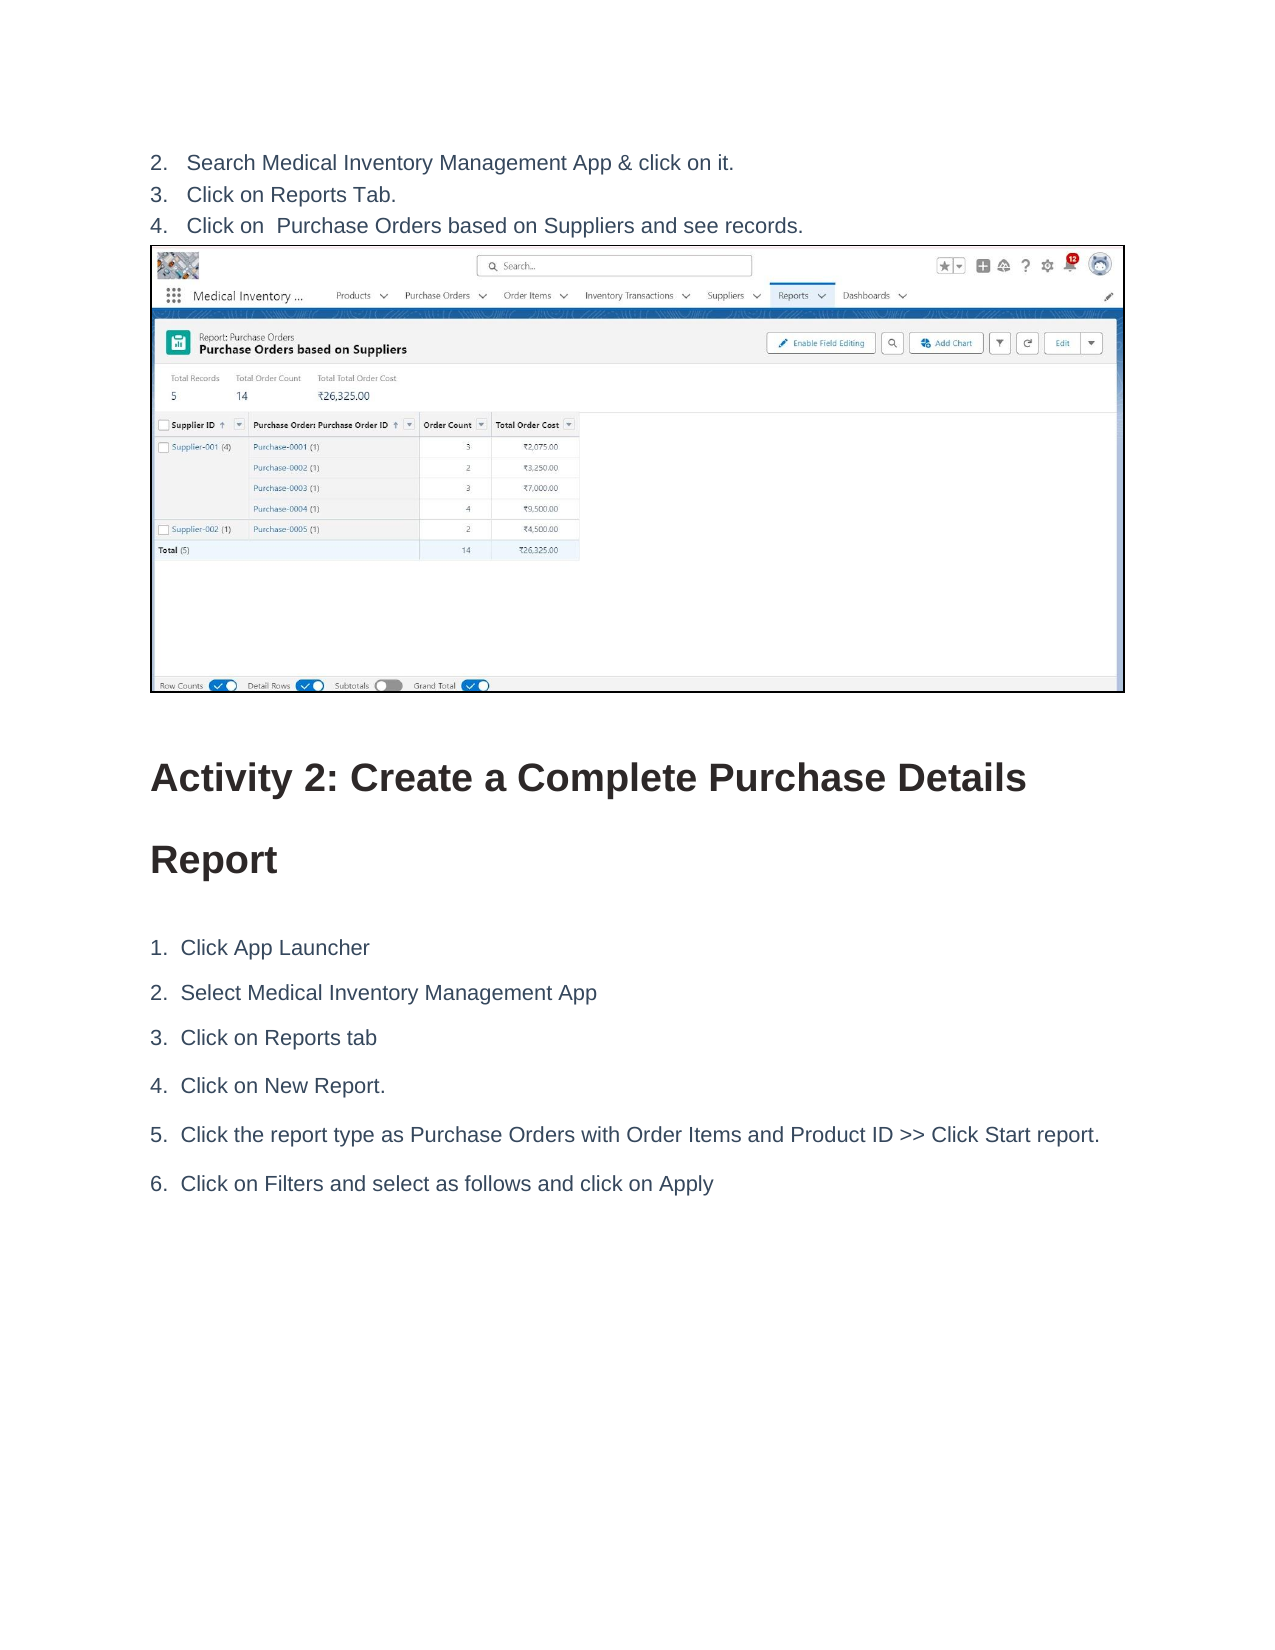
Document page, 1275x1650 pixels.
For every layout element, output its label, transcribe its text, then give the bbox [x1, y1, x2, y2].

text 4. Click on Purchase Orders based on Suppliers and see records. [110, 212, 1087, 238]
text 6. Click on Filters and select as follows and click on Apply [150, 1171, 1148, 1196]
text 2. Search Medical Inventory Management App & click on it. [110, 150, 1087, 175]
text 1. Click App Launcher [150, 935, 1148, 960]
subtitle Activity 2: Create a Complete Purchase Details Report [150, 754, 1148, 882]
text 3. Click on Reports tab [150, 1024, 1148, 1049]
picture [152, 246, 1123, 691]
text 4. Click on New Report. [150, 1073, 1148, 1098]
text 5. Click the report type as Purchase Orders with Order Items and Product ID >> Click Start report. [150, 1122, 1148, 1147]
text 3. Click on Reports Tab. [110, 182, 1087, 207]
text 2. Select Medical Inventory Management App [150, 979, 1148, 1005]
